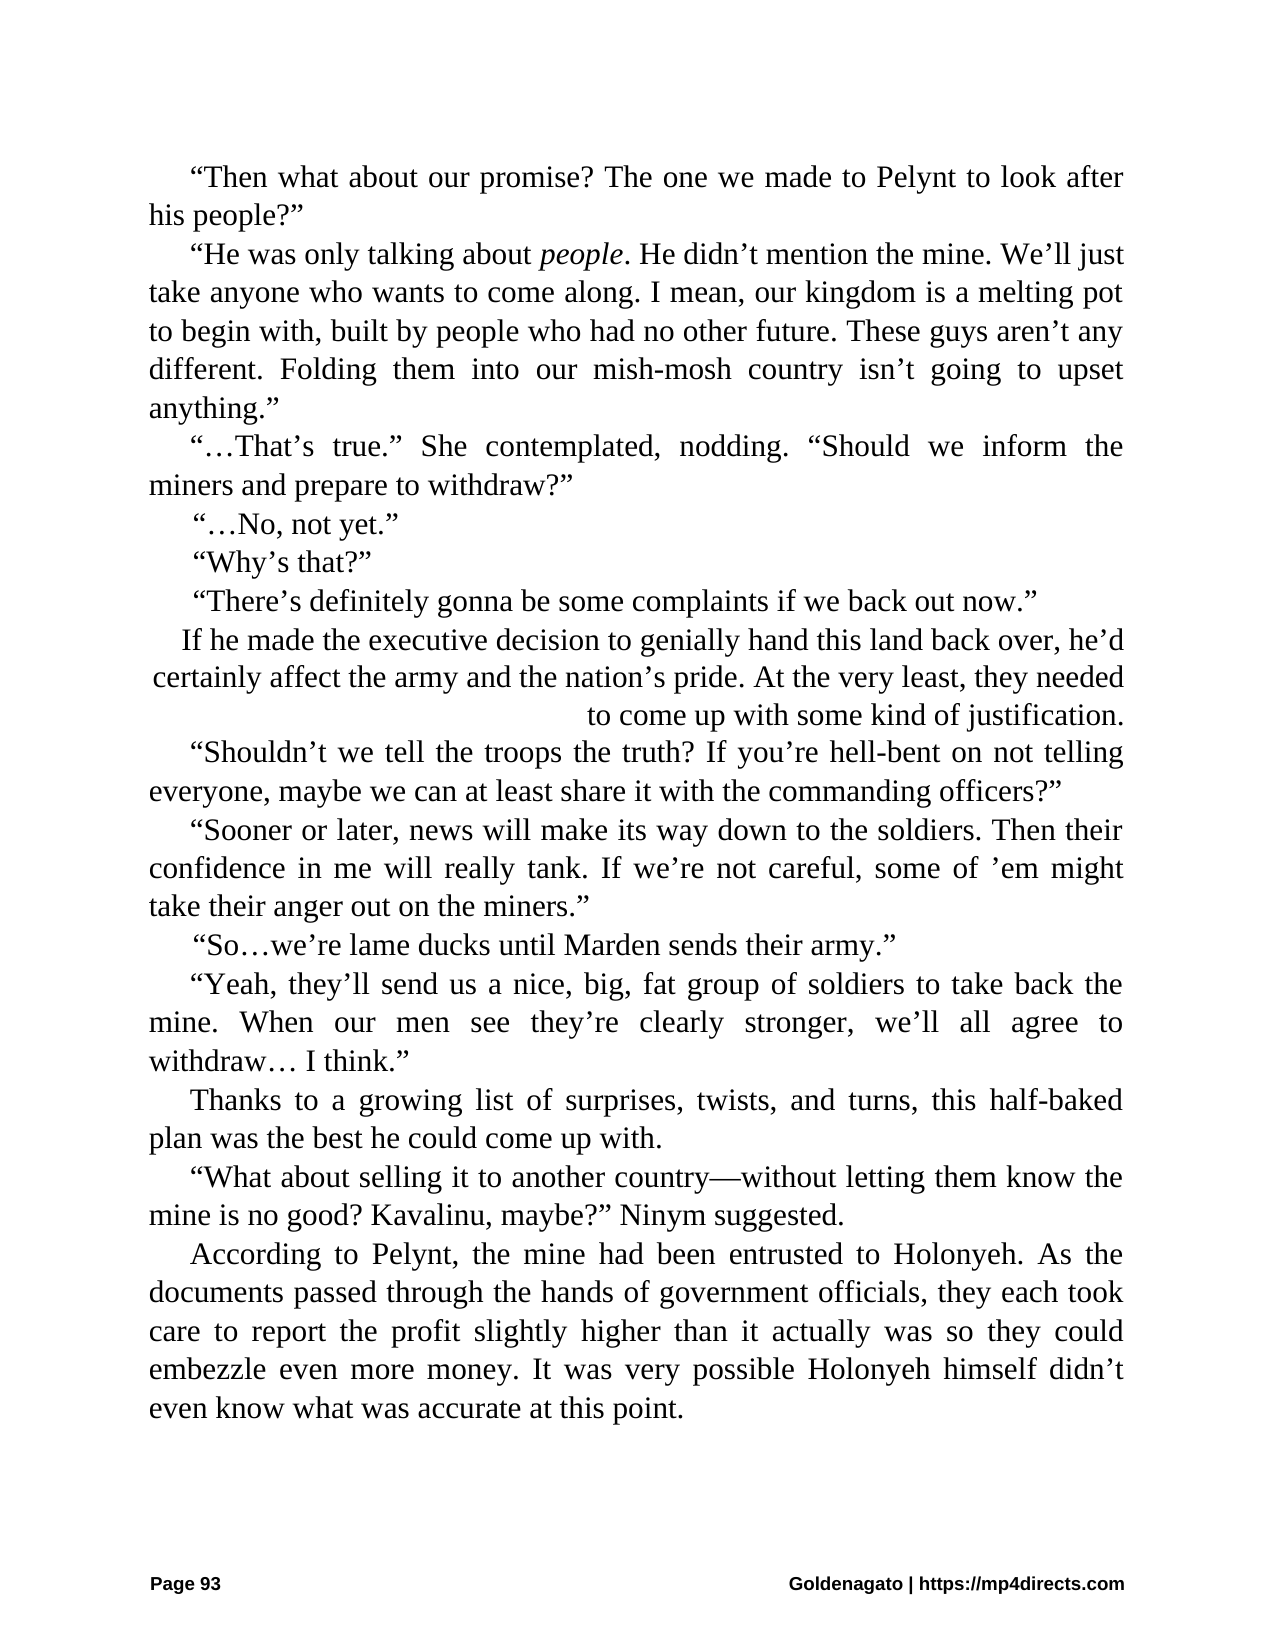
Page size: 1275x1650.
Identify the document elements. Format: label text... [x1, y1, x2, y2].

text “Why’s that?” [192, 544, 1125, 579]
text “Then what about our promise? The one we made to Pelynt to look after his people?” [148, 158, 1125, 232]
text “…That’s true.” She contemplated, nodding. “Should we inform the miners and prepare to withdraw?” [148, 428, 1125, 502]
text “…No, not yet.” [192, 505, 1125, 541]
text Thanks to a growing list of surprises, twists, and turns, this half-baked plan was the best he could come up with. [148, 1081, 1125, 1155]
text “What about selling it to another country—without letting them know the mine is no good? Kavalinu, maybe?” Ninym suggested. [148, 1158, 1125, 1232]
text “Yeah, they’ll send us a nice, big, fat group of soldiers to take back the mine. When our men see they’re clearly stronger, we’ll all agree to withdraw… I think.” [148, 965, 1125, 1078]
text “There’s definitely gonna be some complaints if we back out now.” [192, 582, 1125, 618]
text According to Pelynt, the mine had been entrusted to Holonyeh. As the documents passed through the hands of government officials, they each took care to report the profit slightly higher than it actually was so they could embezzle even more money. It was very possible Holonyeh himself didn’t even know what was accurate at this point. [148, 1235, 1125, 1425]
text “He was only talking about people. He didn’t mention the mine. We’ll just take anyone who wants to come along. I mean, our kingdom is a melting pot to begin with, built by people who had no other future. These guys aren’t any different. Folding them into our mish-mosh country isn’t going to upset anything.” [148, 235, 1125, 425]
text If he made the executive decision to genially hand this land back over, he’d certainly affect the army and the nation’s pride. At the very least, they needed to come up with some kind of justification. [150, 621, 1125, 732]
text “Shouldn’t we tell the troops the truth? If you’re hell-bent on not telling everyone, maybe we can at least share it with the commanding officers?” [148, 733, 1125, 808]
text “So…we’re lame ducks until Marden sends their army.” [192, 926, 1125, 962]
text “Sooner or later, news will make its way down to the soldiers. Then their confidence in me will really tank. If we’re not careful, some of ’em might take their anger out on the miners.” [148, 811, 1125, 923]
